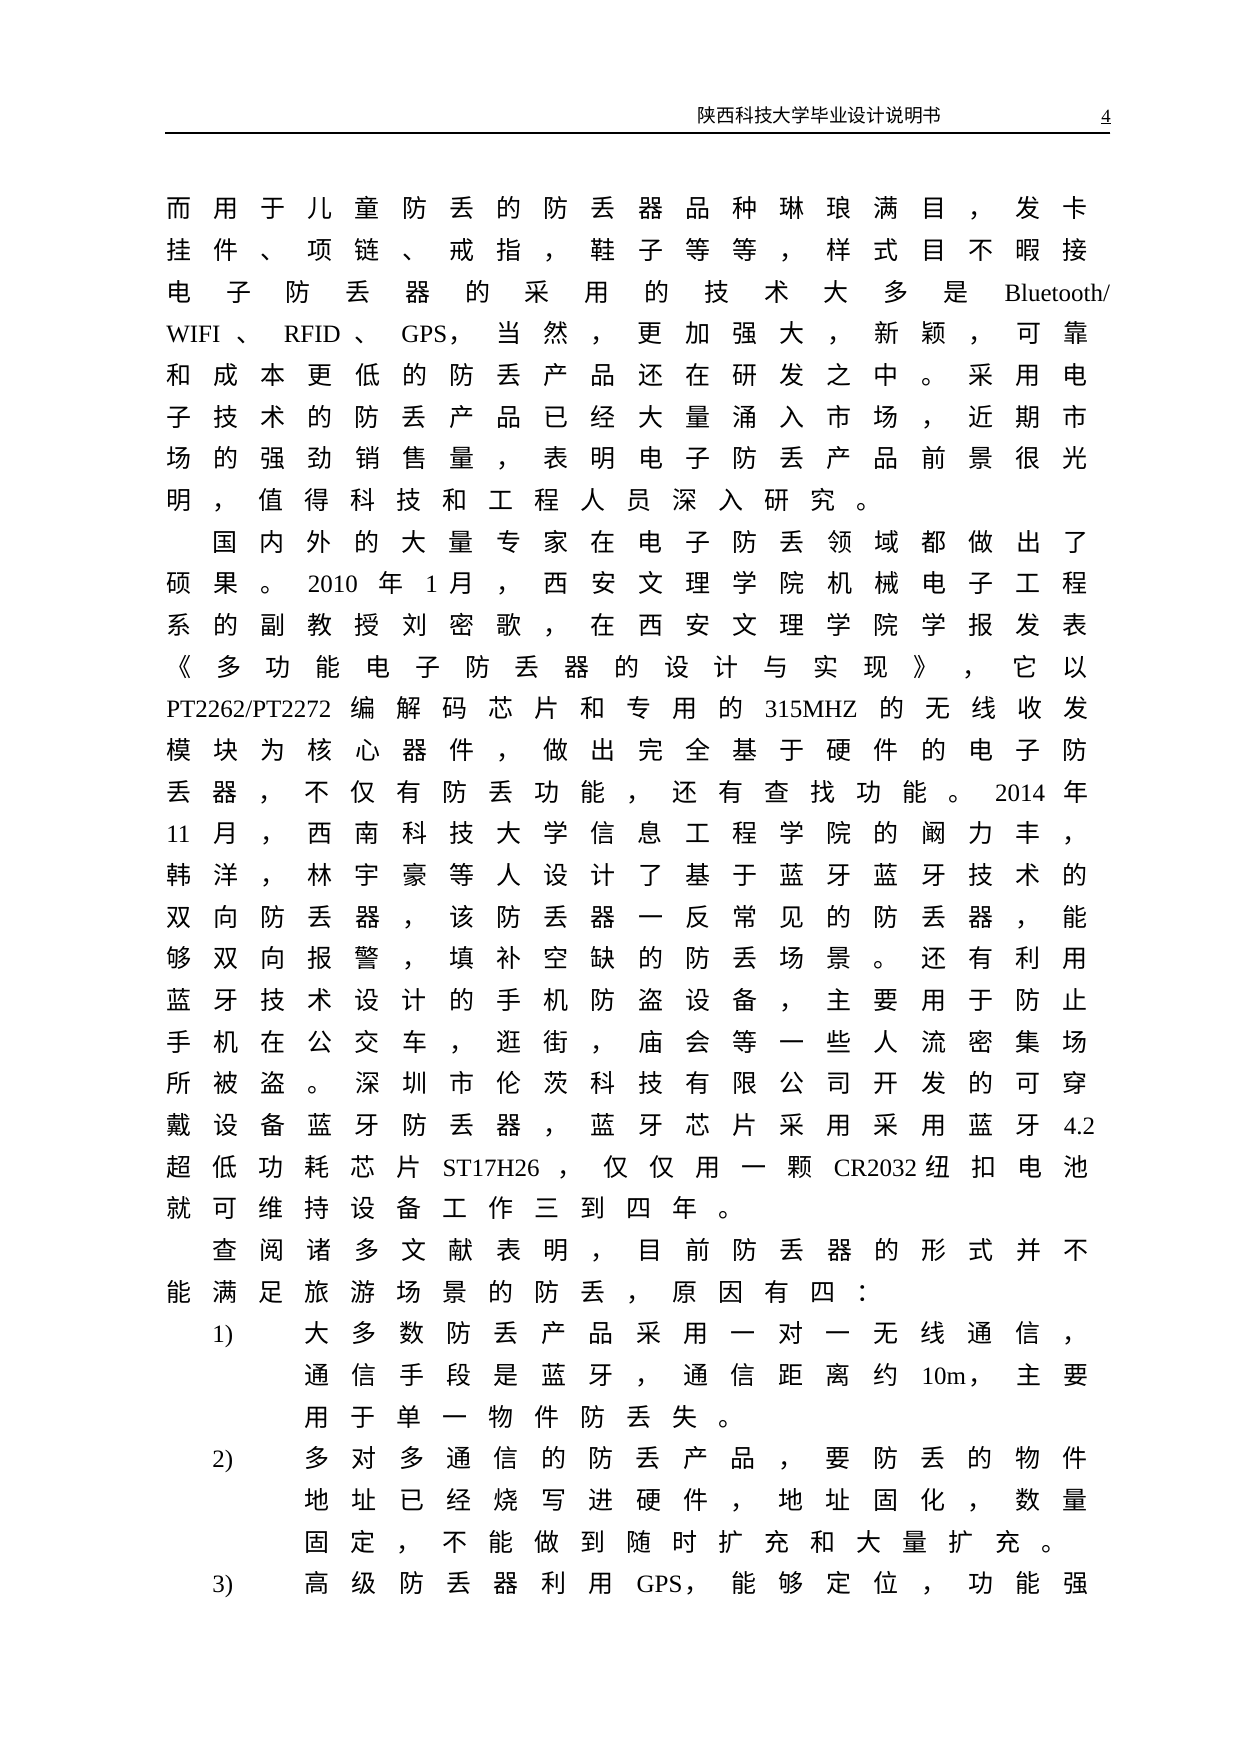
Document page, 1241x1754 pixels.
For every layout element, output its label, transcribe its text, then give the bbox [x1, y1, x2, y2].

list 大多数防丢产品采用一对一无线通信，通信手段是蓝牙，通信距离约10m，主要用于单一物件防丢失。 [212, 1311, 1110, 1436]
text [166, 186, 1110, 519]
text 查阅诸多文献表明，目前防丢器的形式并不能满足旅游场景的防丢，原因有四： [166, 1228, 1110, 1311]
text 国内外的大量专家在电子防丢领域都做出了硕果。2010年1月，西安文理学院机械电子工程系的副教授刘密歌，在西安文理学院学报发表《多功能电子防丢器的设计与实现》，它以PT2262/PT2272编解码芯片和专用的315MHZ的无线收发模块为核心器件，做出完全基于硬件的电子防丢器，不仅有防丢功能，还有查找功能。2014年11月，西南科技大学信息工程学院的阚力丰，韩洋，林宇豪等人设计了基于蓝牙蓝牙技术的双向防丢器，该防丢器一反常见的防丢器，能够双向报警，填补空缺的防丢场景。还有利用蓝牙技术设计的手机防盗设备，主要用于防止手机在公交车，逛街，庙会等一些人流密集场所被盗。深圳市伦茨科技有限公司开发的可穿戴设备蓝牙防丢器，蓝牙芯片采用采用蓝牙4.2超低功耗芯片ST17H26，仅仅用一颗CR2032纽扣电池就可维持设备工作三到四年。 [166, 519, 1110, 1228]
list 多对多通信的防丢产品，要防丢的物件地址已经烧写进硬件，地址固化，数量固定，不能做到随时扩充和大量扩充。 [212, 1436, 1110, 1561]
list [212, 1561, 1110, 1603]
